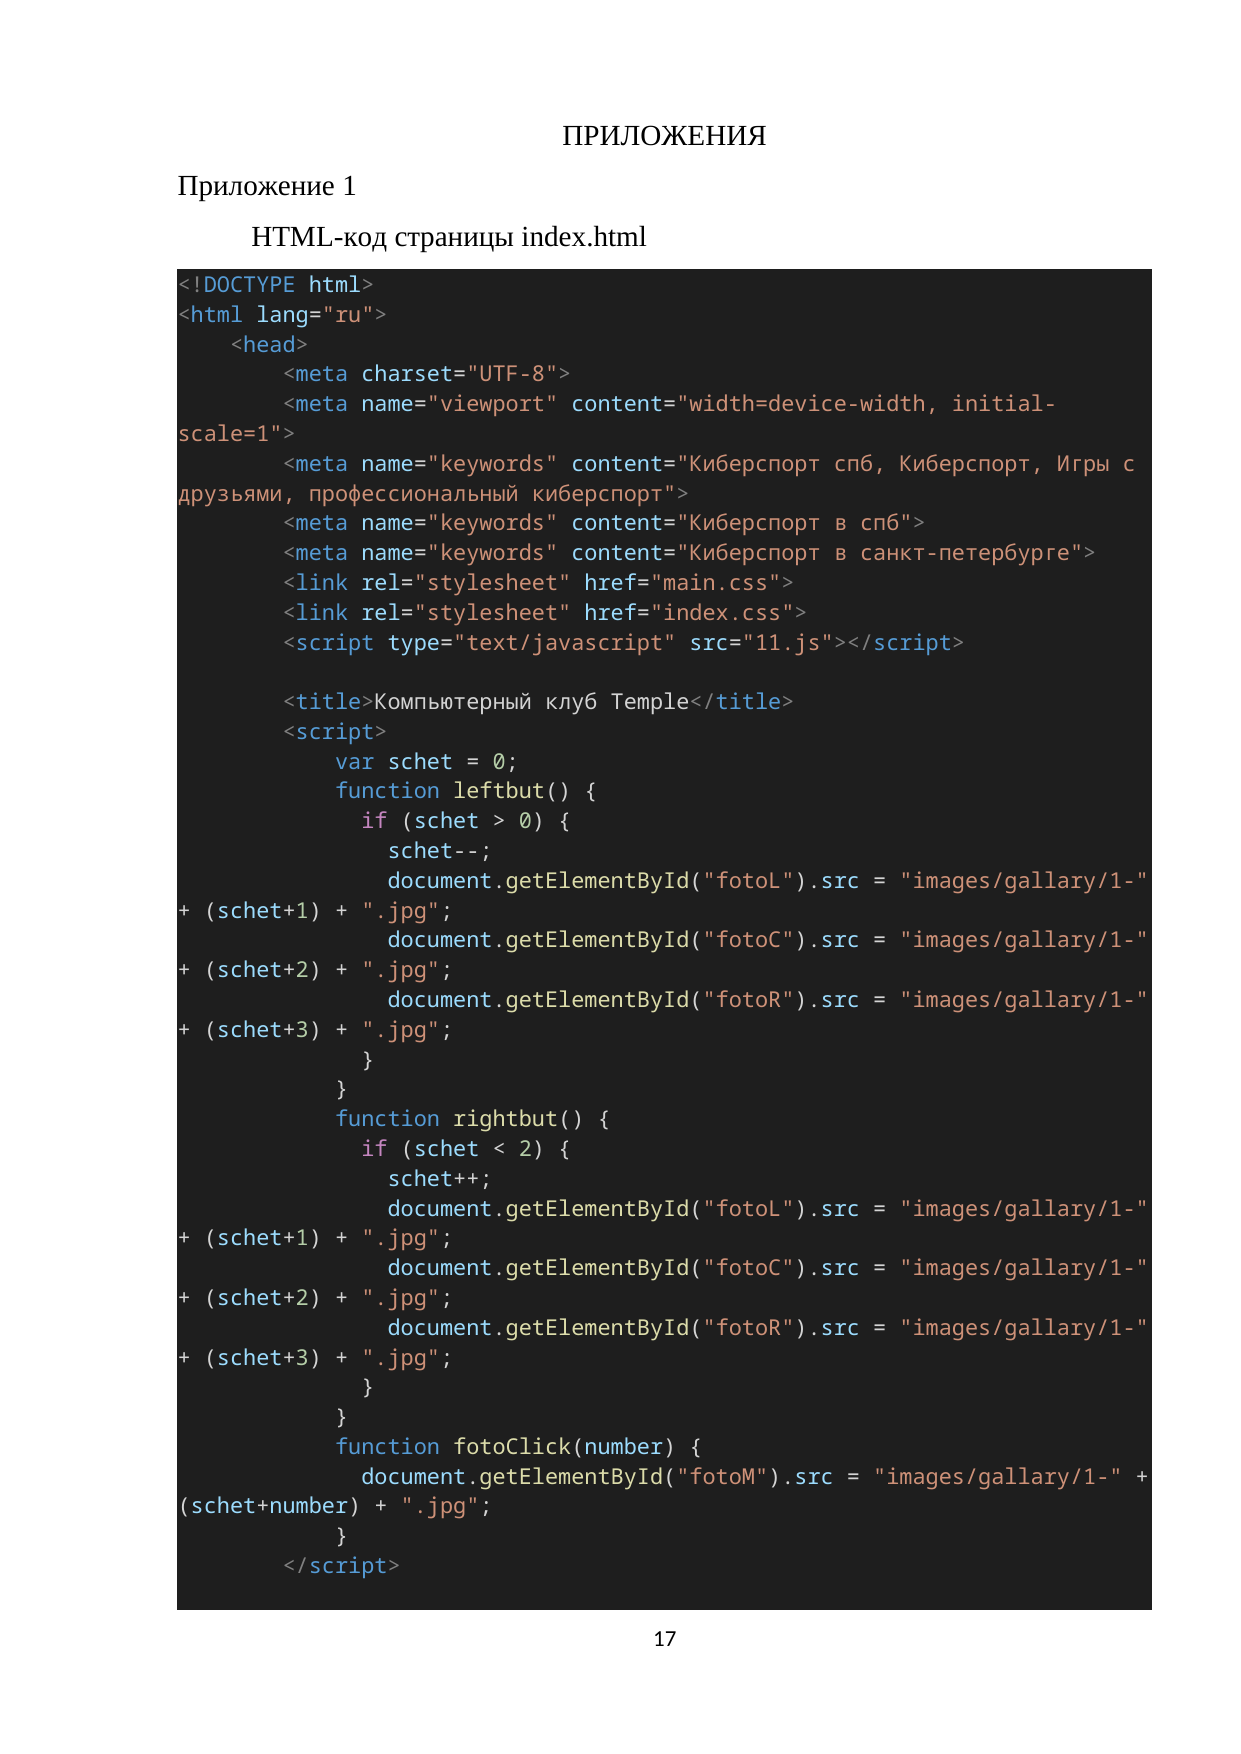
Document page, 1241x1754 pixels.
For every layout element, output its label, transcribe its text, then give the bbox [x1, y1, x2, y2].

text } [177, 1044, 1152, 1073]
text <script type="text/javascript" src="11.js"></script> [177, 627, 1152, 656]
text if (schet > 0) { [177, 805, 1152, 835]
text function fotoClick(number) { [177, 1431, 1152, 1461]
text if (schet < 2) { [177, 1133, 1152, 1163]
text } [177, 1073, 1152, 1103]
text document.getElementById("fotoC").src = "images/gallary/1-" + (schet+2) + ".jpg"; [177, 1252, 1152, 1312]
list Приложение 1 [177, 168, 1152, 202]
text function leftbut() { [177, 776, 1152, 805]
text document.getElementById("fotoR").src = "images/gallary/1-" + (schet+3) + ".jpg"; [177, 984, 1152, 1044]
text document.getElementById("fotoC").src = "images/gallary/1-" + (schet+2) + ".jpg"; [177, 924, 1152, 984]
text <meta charset="UTF-8"> [177, 358, 1152, 388]
text <link rel="stylesheet" href="main.css"> [177, 567, 1152, 597]
text document.getElementById("fotoL").src = "images/gallary/1-" + (schet+1) + ".jpg"; [177, 865, 1152, 924]
text document.getElementById("fotoM").src = "images/gallary/1-" + (schet+number) + ".jpg"; [177, 1461, 1152, 1520]
text } [177, 1401, 1152, 1431]
text <!DOCTYPE html> [177, 269, 1152, 299]
text <meta name="keywords" content="Киберспорт спб, Киберспорт, Игры с друзьями, профессиональный киберспорт"> [177, 448, 1152, 507]
text <meta name="keywords" content="Киберспорт в санкт-петербурге"> [177, 537, 1152, 567]
text <title>Компьютерный клуб Temple</title> [177, 686, 1152, 716]
text schet--; [177, 835, 1152, 865]
text function rightbut() { [177, 1103, 1152, 1133]
text <link rel="stylesheet" href="index.css"> [177, 597, 1152, 627]
text </script> [177, 1550, 1152, 1580]
text } [177, 1520, 1152, 1550]
text <head> [177, 329, 1152, 358]
text } [177, 1371, 1152, 1401]
text document.getElementById("fotoR").src = "images/gallary/1-" + (schet+3) + ".jpg"; [177, 1312, 1152, 1371]
text document.getElementById("fotoL").src = "images/gallary/1-" + (schet+1) + ".jpg"; [177, 1193, 1152, 1252]
text <meta name="keywords" content="Киберспорт в спб"> [177, 507, 1152, 537]
text <html lang="ru"> [177, 299, 1152, 329]
text <meta name="viewport" content="width=device-width, initial-scale=1"> [177, 388, 1152, 448]
text <script> [177, 716, 1152, 746]
text var schet = 0; [177, 746, 1152, 776]
list HTML-код страницы index.html [177, 219, 1152, 252]
list ПРИЛОЖЕНИЯ [177, 118, 1152, 152]
text schet++; [177, 1163, 1152, 1193]
